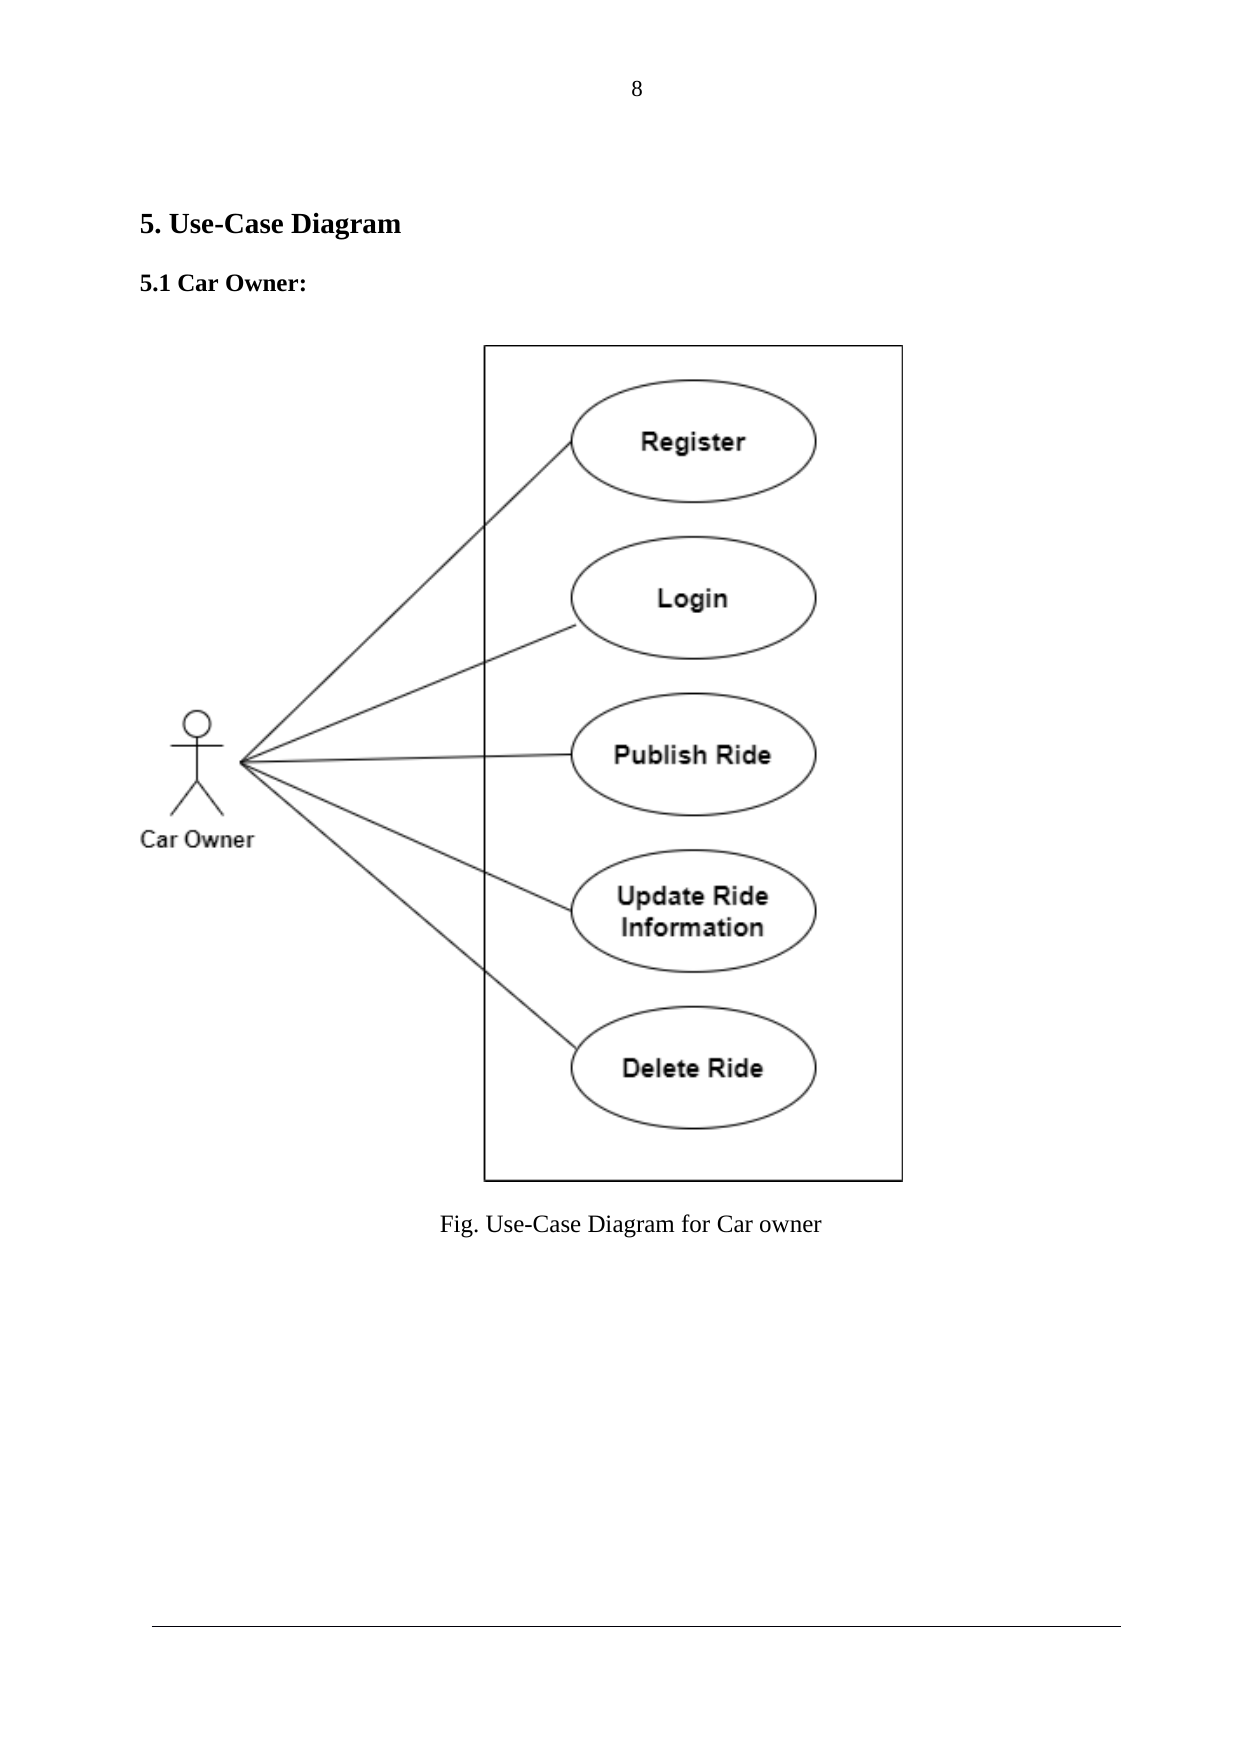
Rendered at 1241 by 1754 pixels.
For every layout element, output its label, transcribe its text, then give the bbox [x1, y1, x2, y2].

text 5.1 Car Owner: [139, 268, 1134, 297]
subtitle 5. Use-Case Diagram [139, 206, 1134, 239]
text Fig. Use-Case Diagram for Car owner [364, 1209, 1134, 1238]
picture [139, 345, 903, 1182]
